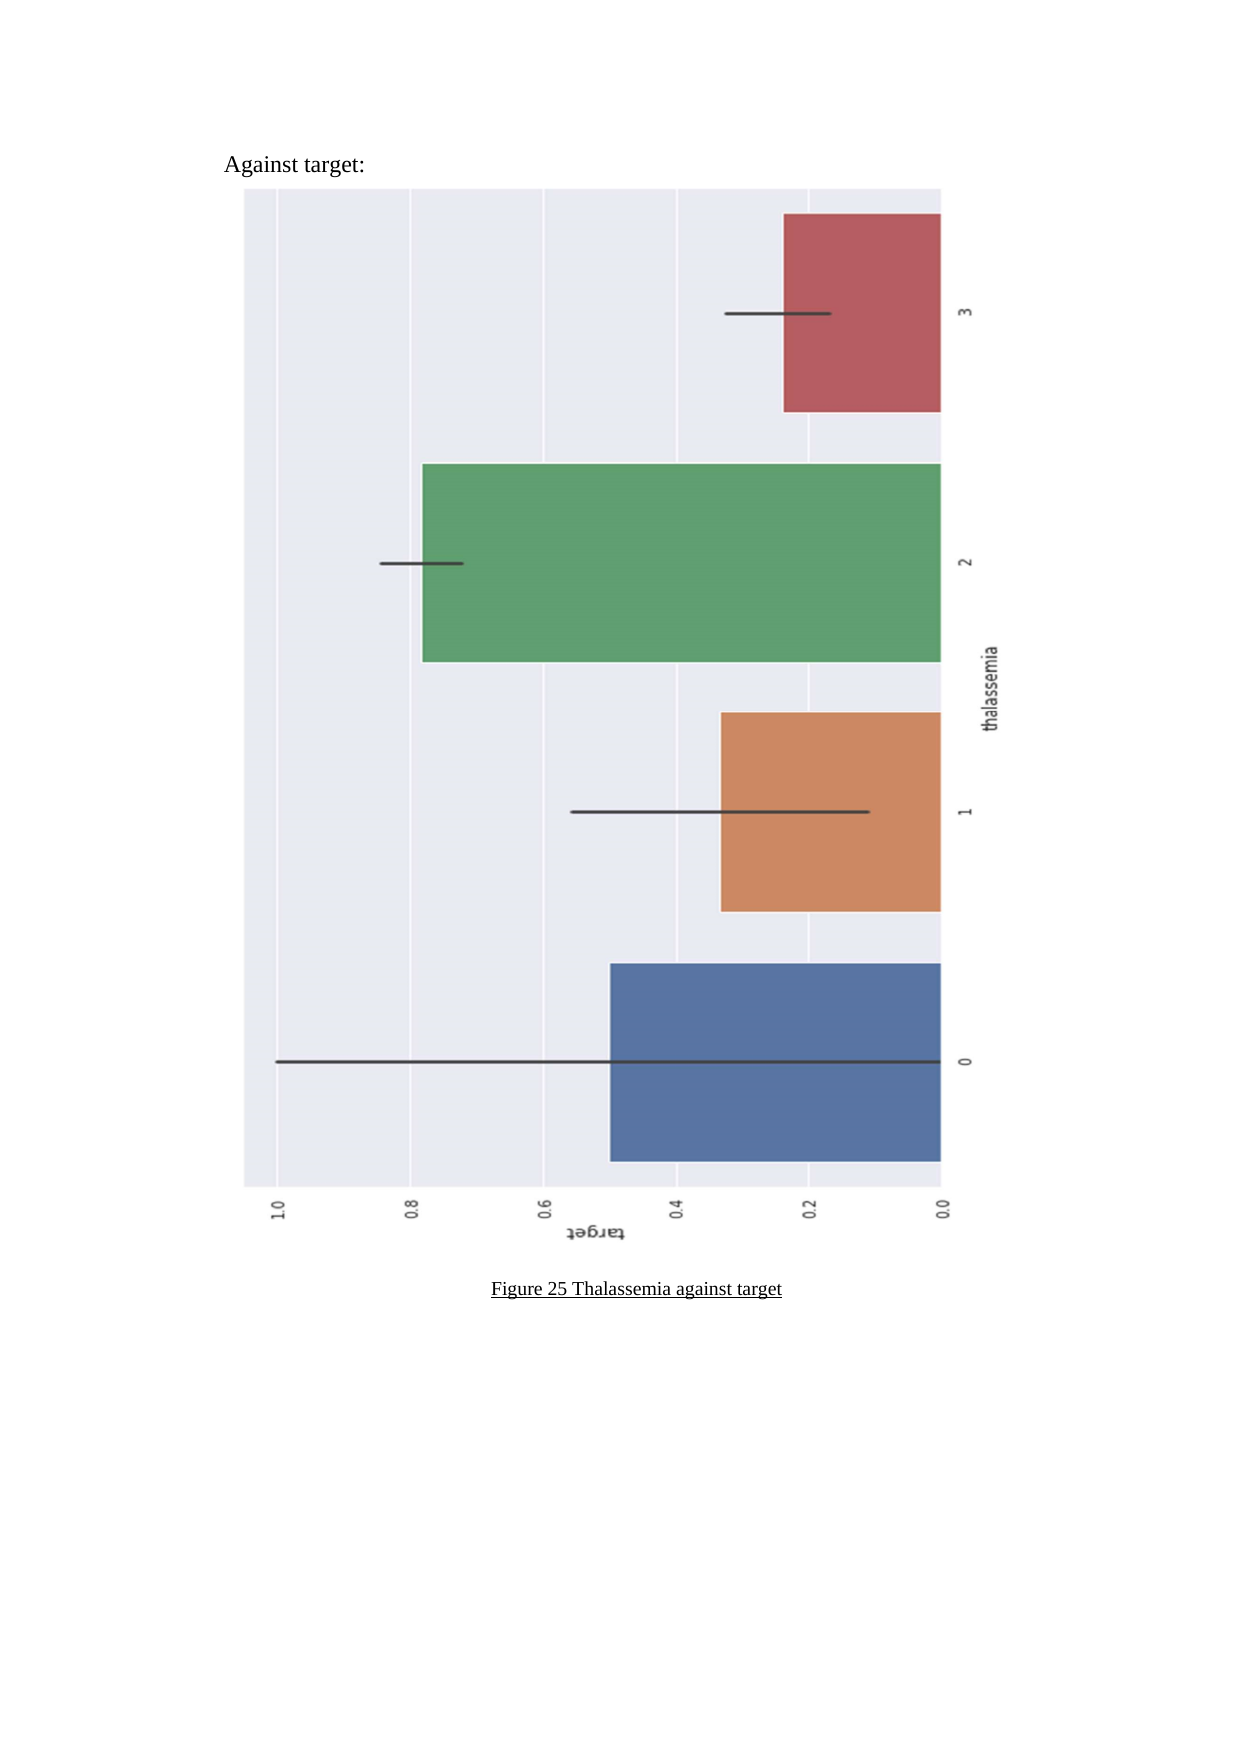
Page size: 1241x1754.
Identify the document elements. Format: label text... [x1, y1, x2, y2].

text Figure 25 Thalassemia against target [491, 1277, 1092, 1299]
picture [222, 172, 1012, 1250]
